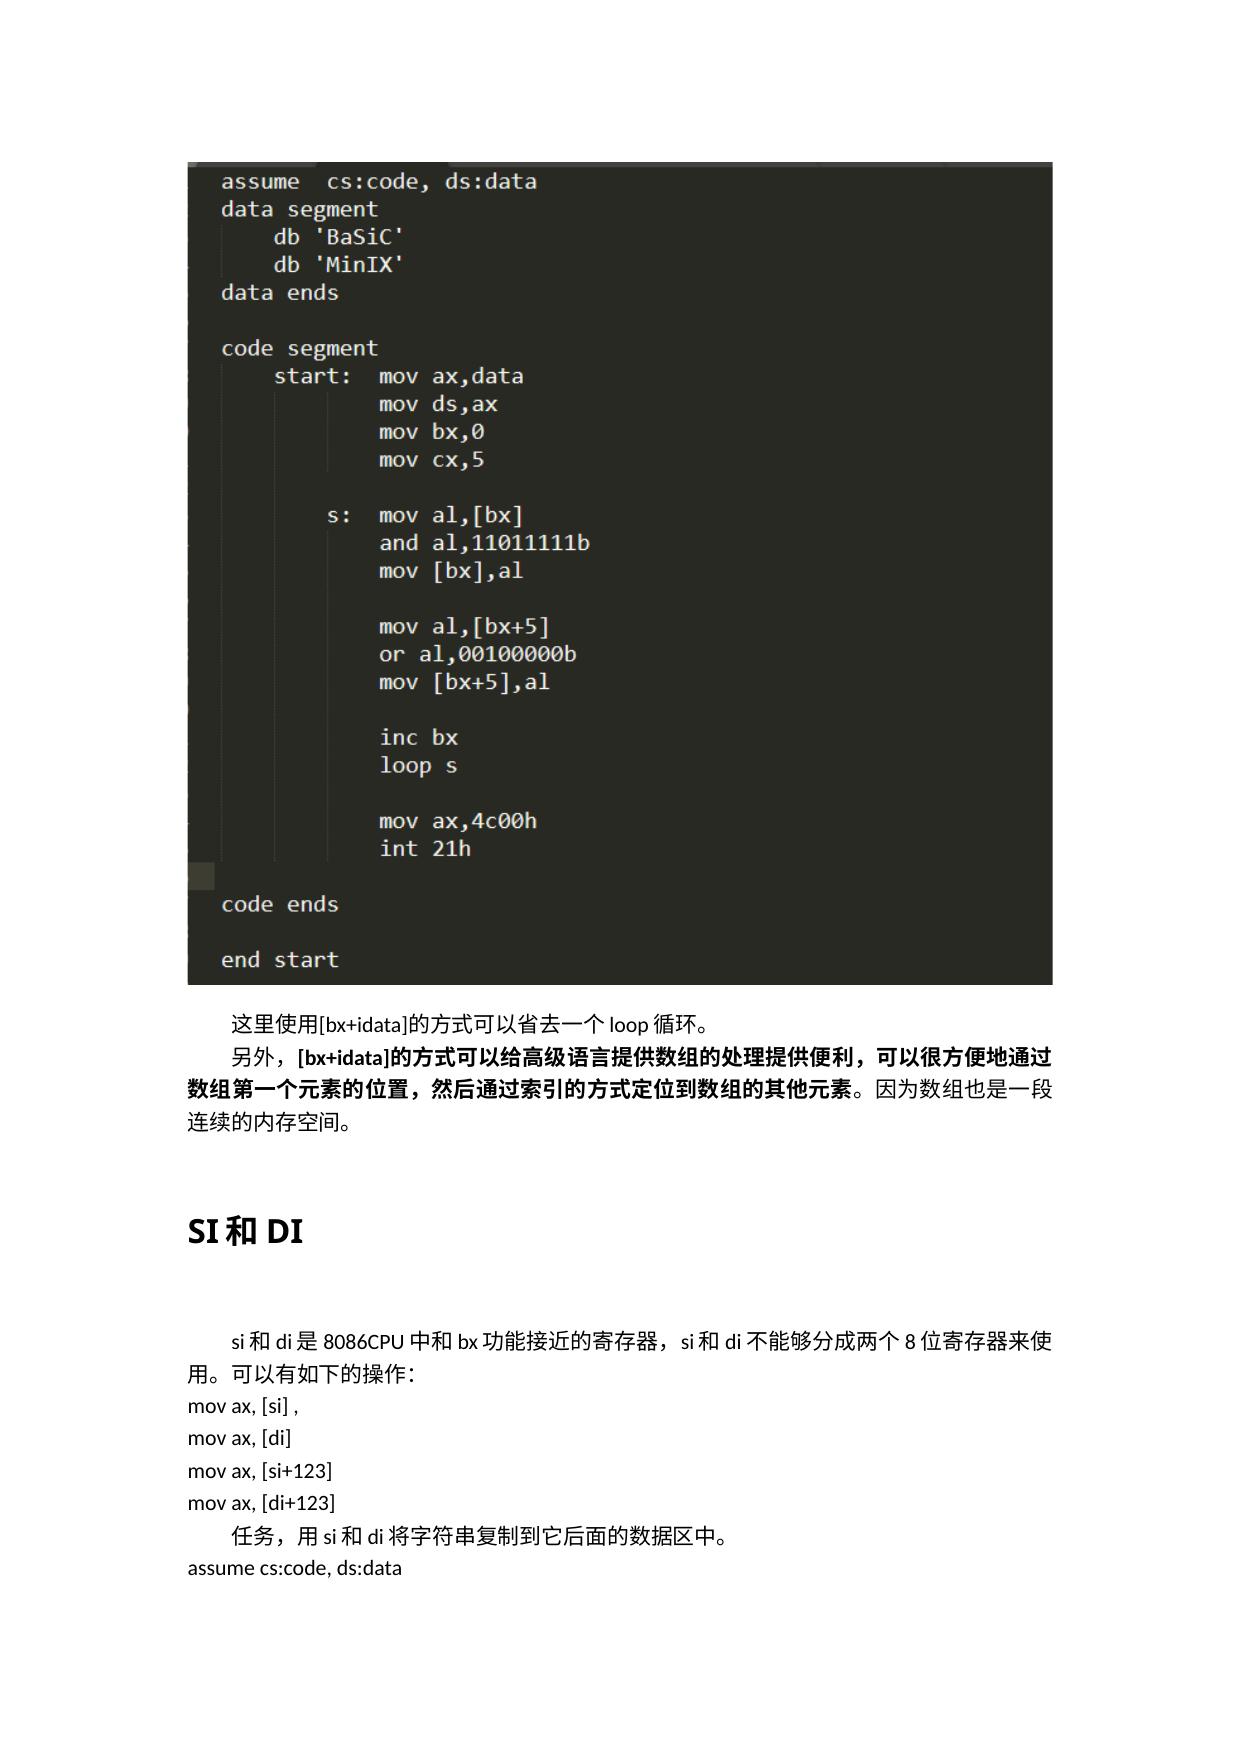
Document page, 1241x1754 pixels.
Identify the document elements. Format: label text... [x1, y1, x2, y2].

text mov ax, [si+123] [187, 1454, 1053, 1486]
text 另外，[bx+idata]的方式可以给高级语言提供数组的处理提供便利，可以很方便地通过数组第一个元素的位置，然后通过索引的方式定位到数组的其他元素。因为数组也是一段连续的内存空间。 [187, 1039, 1053, 1137]
text mov ax, [di+123] [187, 1486, 1053, 1519]
text 这里使用[bx+idata]的方式可以省去一个loop循环。 [187, 1007, 1053, 1039]
text mov ax, [si] , [187, 1389, 1053, 1421]
picture [187, 162, 1053, 985]
text assume cs:code, ds:data [187, 1551, 1053, 1584]
text 任务，用si和di将字符串复制到它后面的数据区中。 [187, 1519, 1053, 1551]
subtitle SI和DI [187, 1197, 1053, 1262]
text mov ax, [di] [187, 1421, 1053, 1454]
text si和di是8086CPU中和bx功能接近的寄存器，si和di不能够分成两个8位寄存器来使用。可以有如下的操作： [187, 1324, 1053, 1389]
